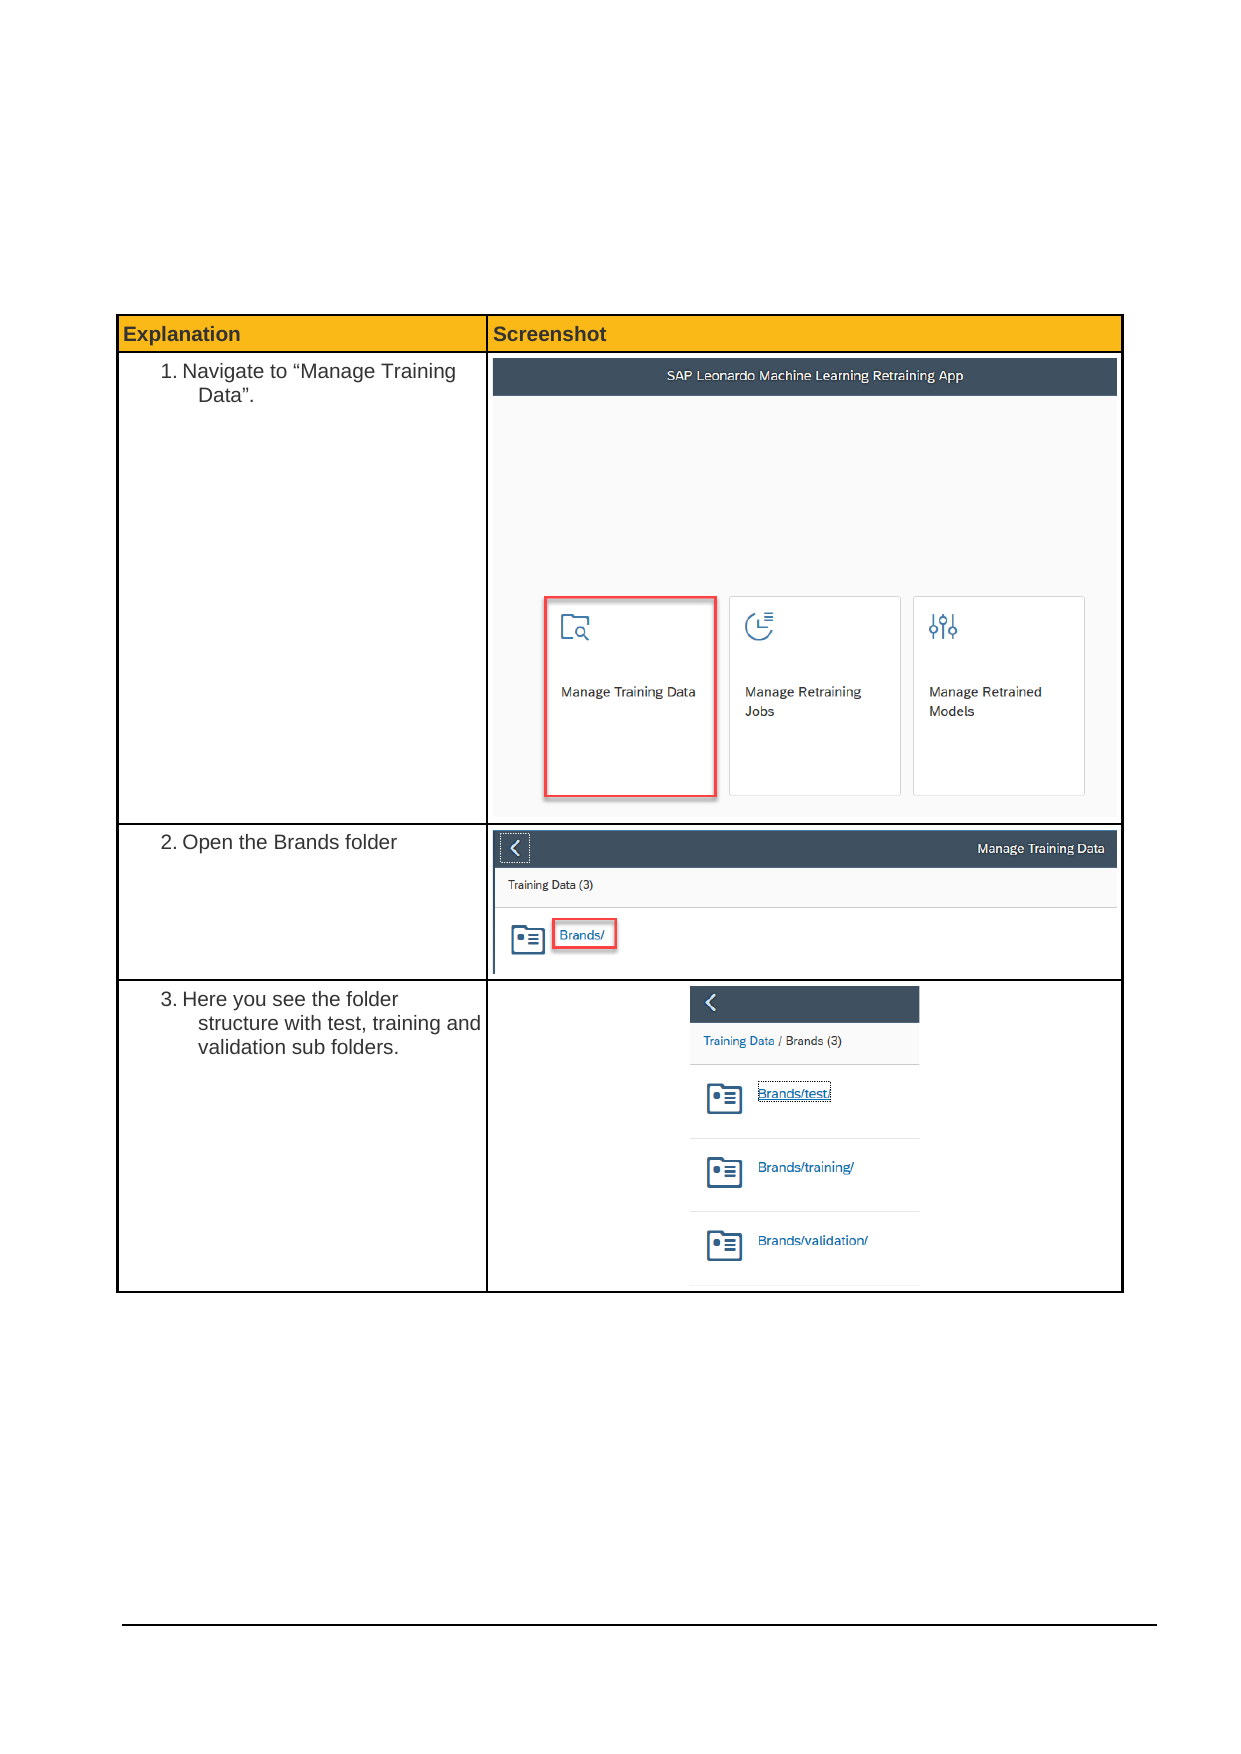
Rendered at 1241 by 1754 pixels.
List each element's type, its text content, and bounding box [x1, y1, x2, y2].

picture [690, 986, 920, 1286]
table_cell [488, 353, 1121, 823]
table_cell [488, 825, 1121, 979]
picture [492, 830, 1117, 974]
picture [492, 358, 1117, 817]
table_cell Navigate to “Manage Training Data”. [119, 353, 486, 823]
table_header Explanation [119, 316, 486, 351]
table_header Screenshot [488, 316, 1121, 351]
table_cell [488, 981, 1121, 1291]
table_cell Here you see the folder structure with test, training and validation sub folders. [119, 981, 486, 1291]
table_cell Open the Brands folder [119, 825, 486, 979]
